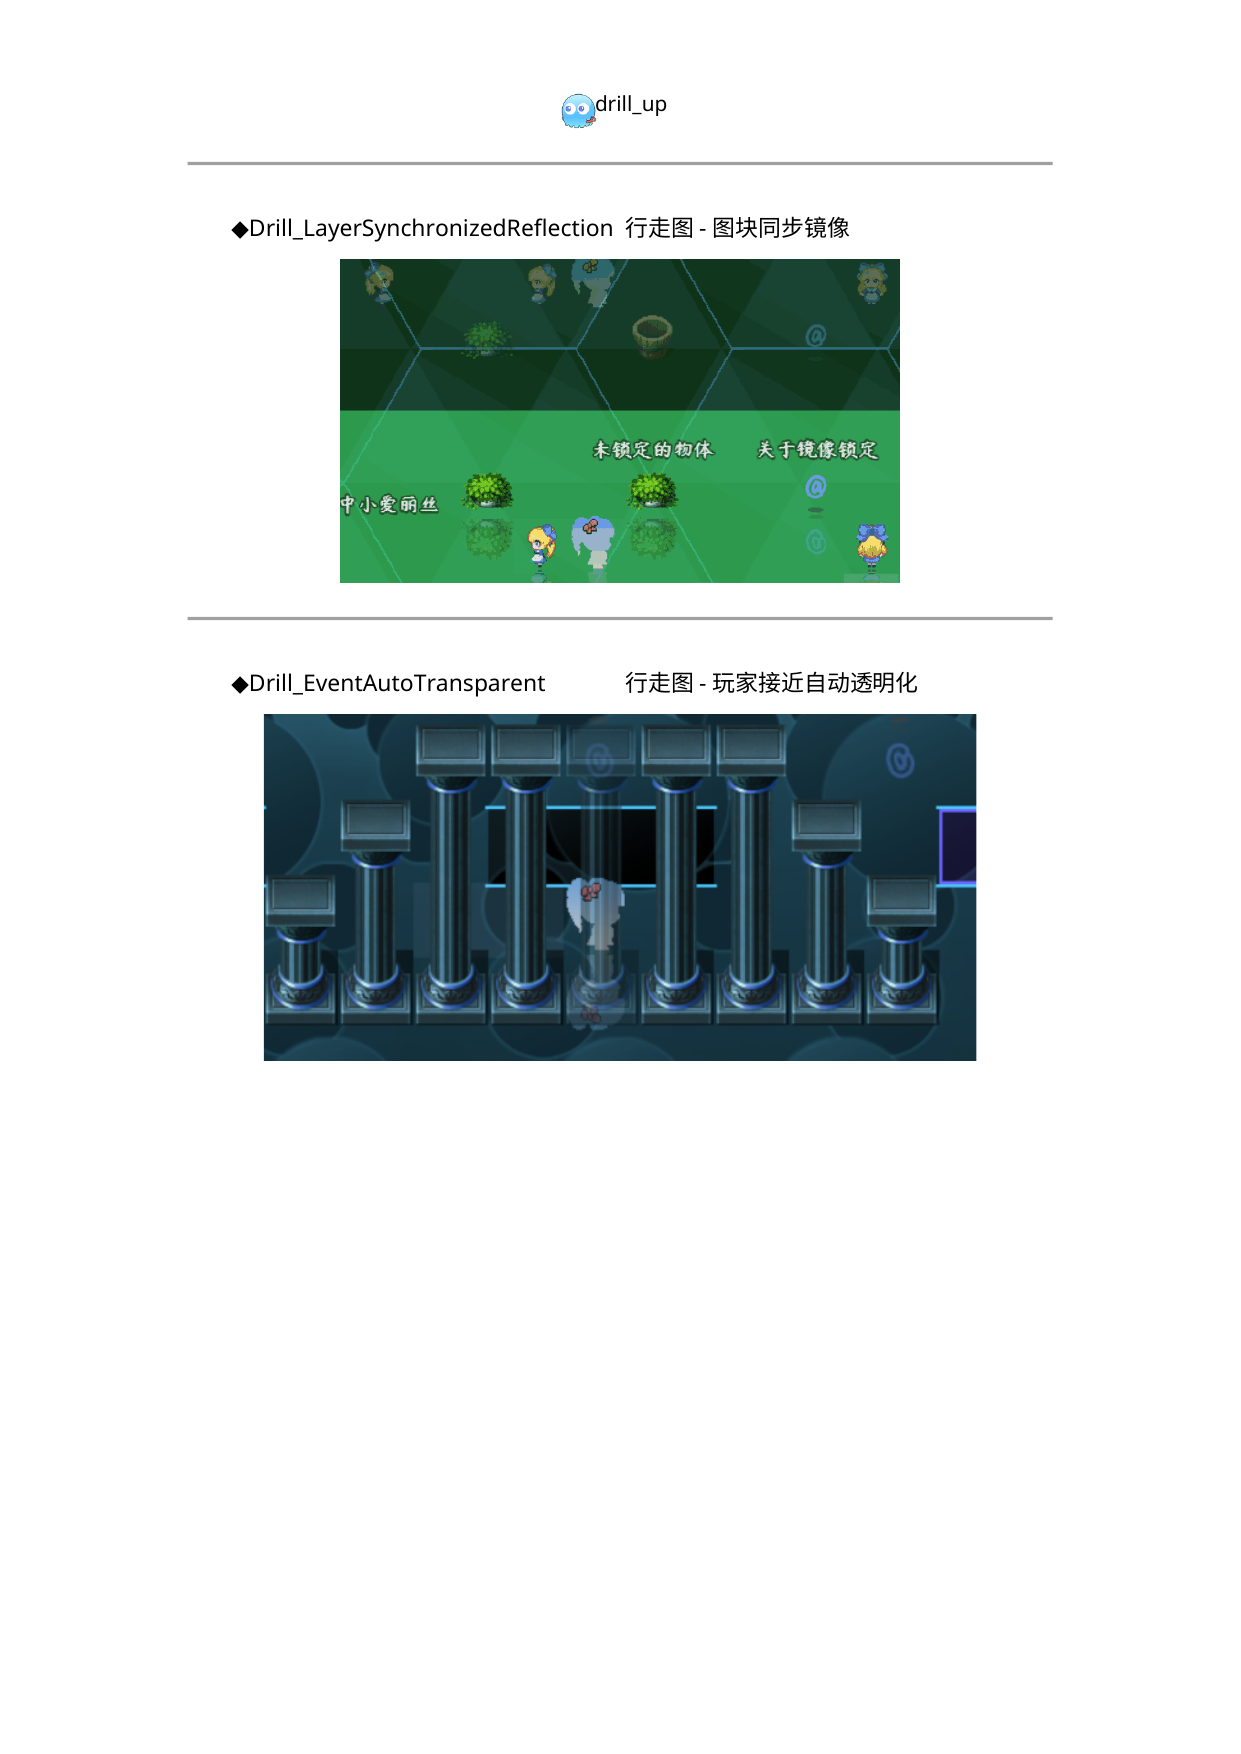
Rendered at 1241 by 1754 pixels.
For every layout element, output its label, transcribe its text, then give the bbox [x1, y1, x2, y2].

picture [263, 714, 977, 1061]
picture [556, 88, 597, 130]
text ◆Drill_EventAutoTransparent 行走图 - 玩家接近自动透明化 [187, 649, 1053, 714]
text ◆Drill_LayerSynchronizedReflection 行走图 - 图块同步镜像 [187, 194, 1053, 259]
picture [340, 259, 900, 583]
